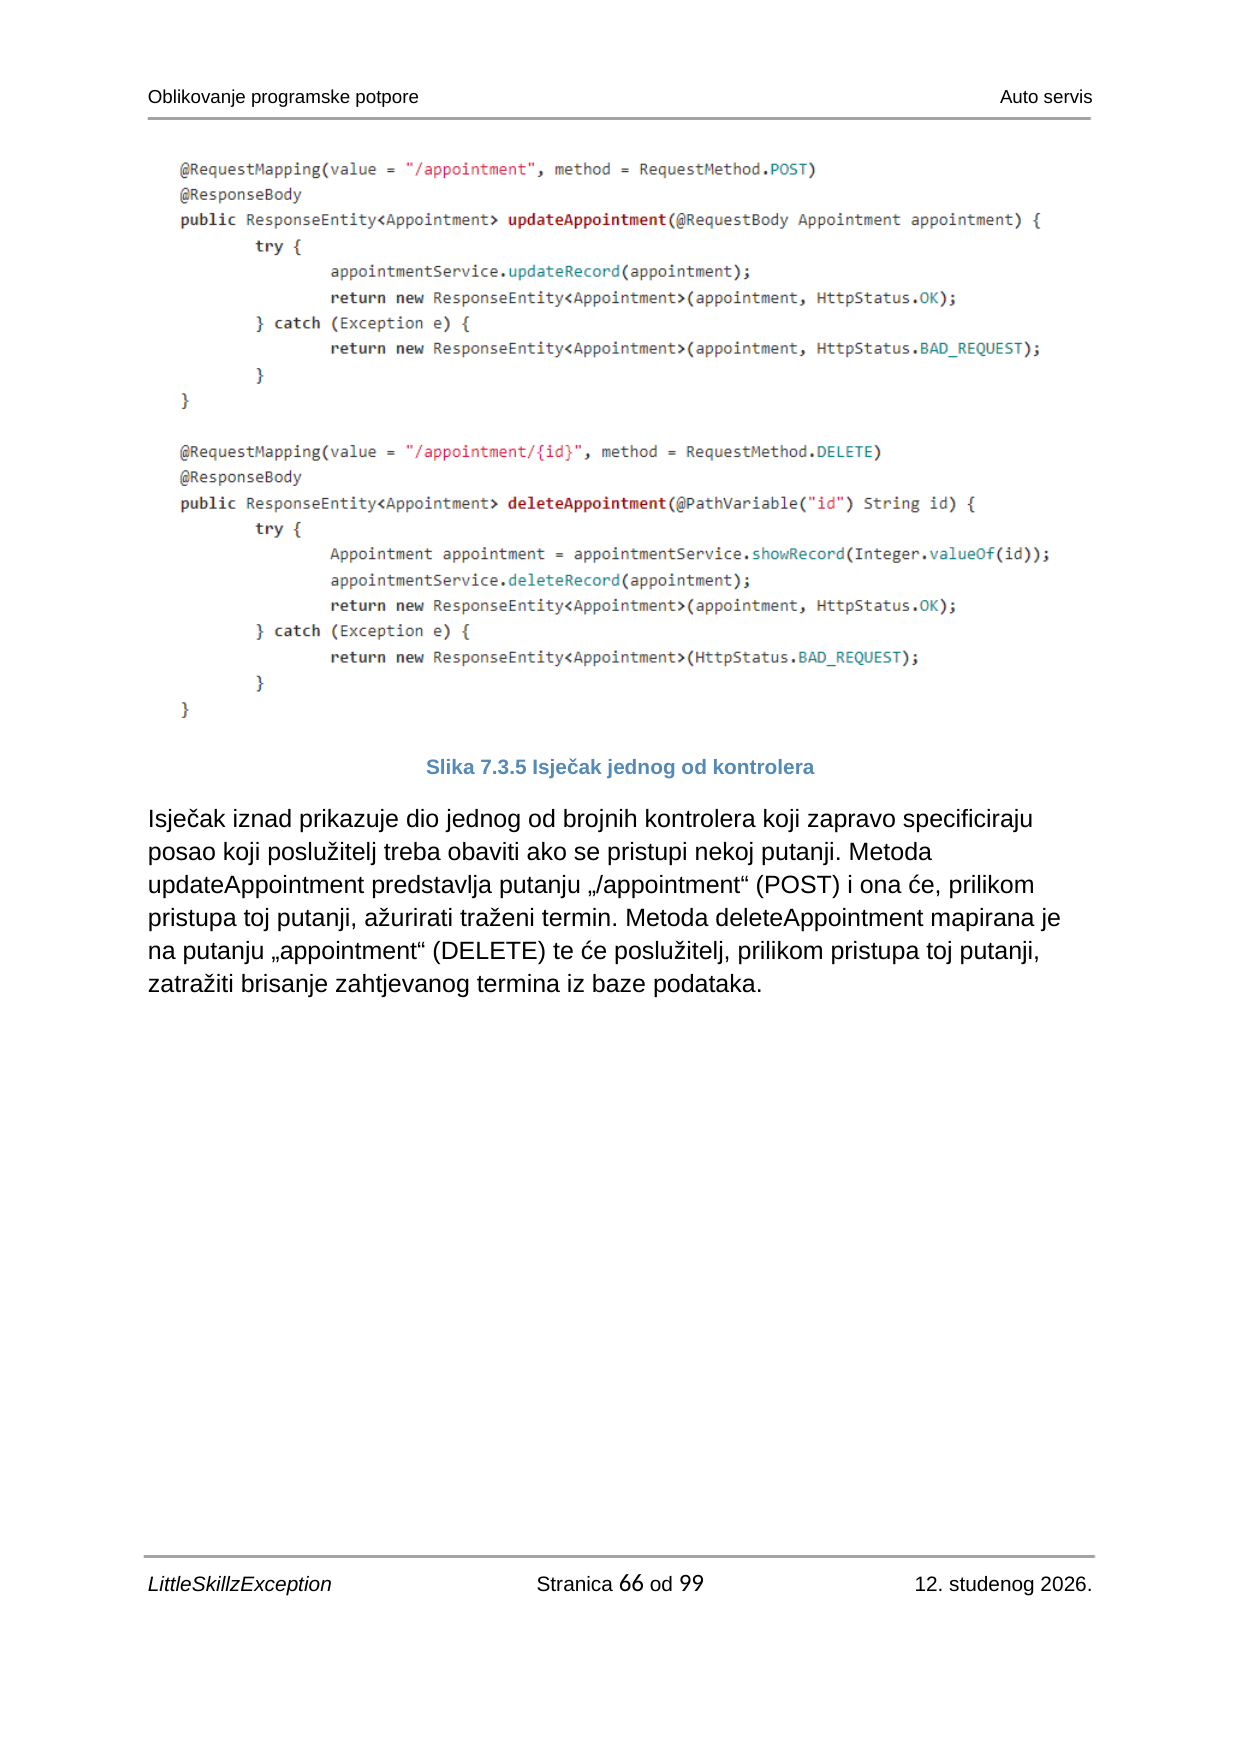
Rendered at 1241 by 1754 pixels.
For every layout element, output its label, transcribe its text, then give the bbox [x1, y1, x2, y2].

picture [147, 147, 1093, 730]
text Slika 7.3.5 Isječak jednog od kontrolera [148, 755, 1093, 779]
text Isječak iznad prikazuje dio jednog od brojnih kontrolera koji zapravo specificiraju posao koji poslužitelj treba obaviti ako se pristupi nekoj putanji. Metoda updateAppointment predstavlja putanju „/appointment“ (POST) i ona će, prilikom pristupa toj putanji, ažurirati traženi termin. Metoda deleteAppointment mapirana je na putanju „appointment“ (DELETE) te će poslužitelj, prilikom pristupa toj putanji, zatražiti brisanje zahtjevanog termina iz baze podataka. [148, 803, 1093, 997]
